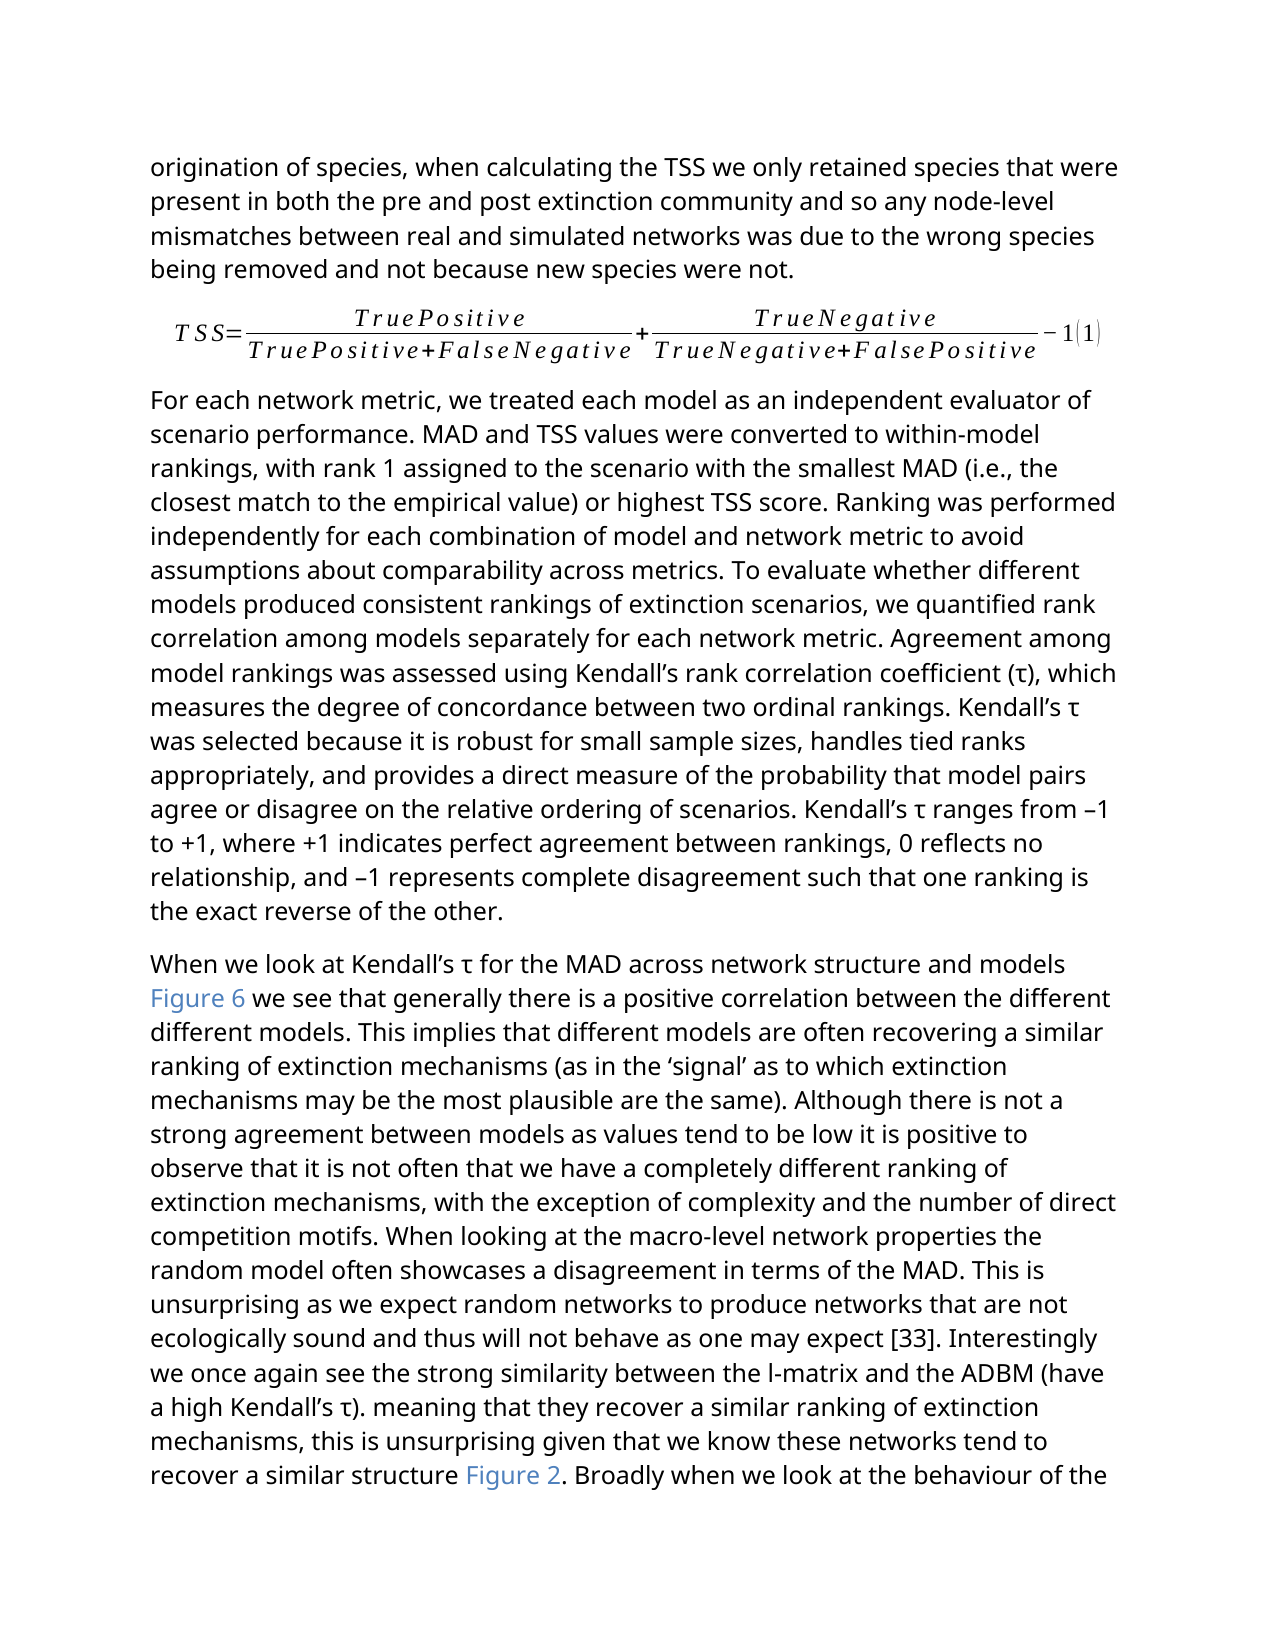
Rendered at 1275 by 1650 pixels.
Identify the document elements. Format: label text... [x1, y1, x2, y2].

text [150, 150, 1125, 286]
text For each network metric, we treated each model as an independent evaluator of scenario performance. MAD and TSS values were converted to within-model rankings, with rank 1 assigned to the scenario with the smallest MAD (i.e., the closest match to the empirical value) or highest TSS score. Ranking was performed independently for each combination of model and network metric to avoid assumptions about comparability across metrics. To evaluate whether different models produced consistent rankings of extinction scenarios, we quantified rank correlation among models separately for each network metric. Agreement among model rankings was assessed using Kendall’s rank correlation coefficient (τ), which measures the degree of concordance between two ordinal rankings. Kendall’s τ was selected because it is robust for small sample sizes, handles tied ranks appropriately, and provides a direct measure of the probability that model pairs agree or disagree on the relative ordering of scenarios. Kendall’s τ ranges from –1 to +1, where +1 indicates perfect agreement between rankings, 0 reflects no relationship, and –1 represents complete disagreement such that one ranking is the exact reverse of the other. [150, 383, 1125, 928]
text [150, 946, 1125, 1491]
